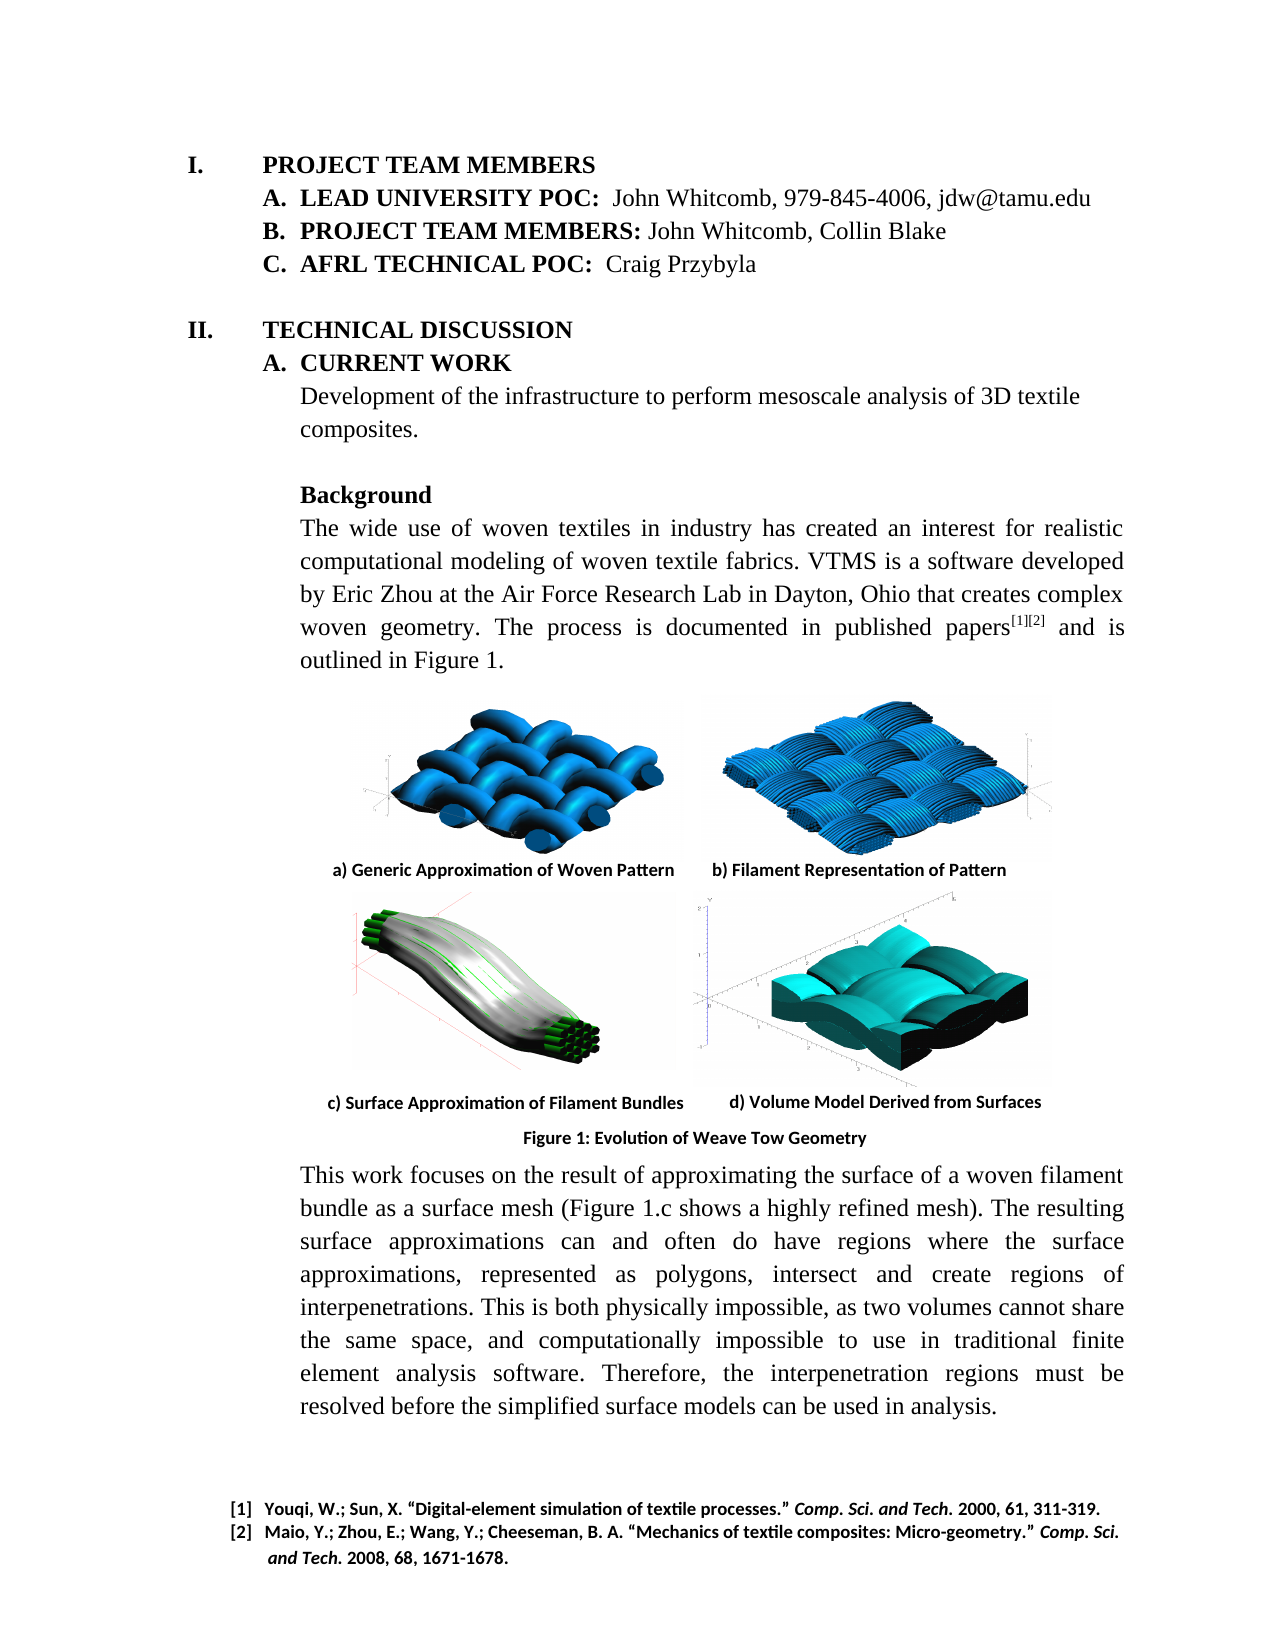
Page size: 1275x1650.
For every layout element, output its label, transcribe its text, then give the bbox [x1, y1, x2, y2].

list PROJECT TEAM MEMBERS: John Whitcomb, Collin Blake [262, 216, 1125, 245]
list Background [300, 480, 1125, 509]
list TECHNICAL DISCUSSION [187, 315, 1125, 344]
picture [351, 892, 676, 1070]
list AFRL TECHNICAL POC: Craig Przybyla [262, 249, 1125, 278]
list CURRENT WORK Development of the infrastructure to perform mesoscale analysis of 3D textile composites. [262, 348, 1125, 443]
list LEAD UNIVERSITY POC: John Whitcomb, 979-845-4006, jdw@tamu.edu [262, 183, 1125, 212]
list PROJECT TEAM MEMBERS [187, 150, 1125, 179]
picture [693, 890, 1052, 1087]
list The wide use of woven textiles in industry has created an interest for realistic computational modeling of woven textile fabrics. VTMS is a software developed by Eric Zhou at the Air Force Research Lab in Dayton, Ohio that creates complex woven geometry. The process is documented in published papers[1][2] and is outlined in Figure 1. [300, 513, 1125, 674]
picture [701, 694, 1052, 862]
picture [350, 700, 684, 862]
